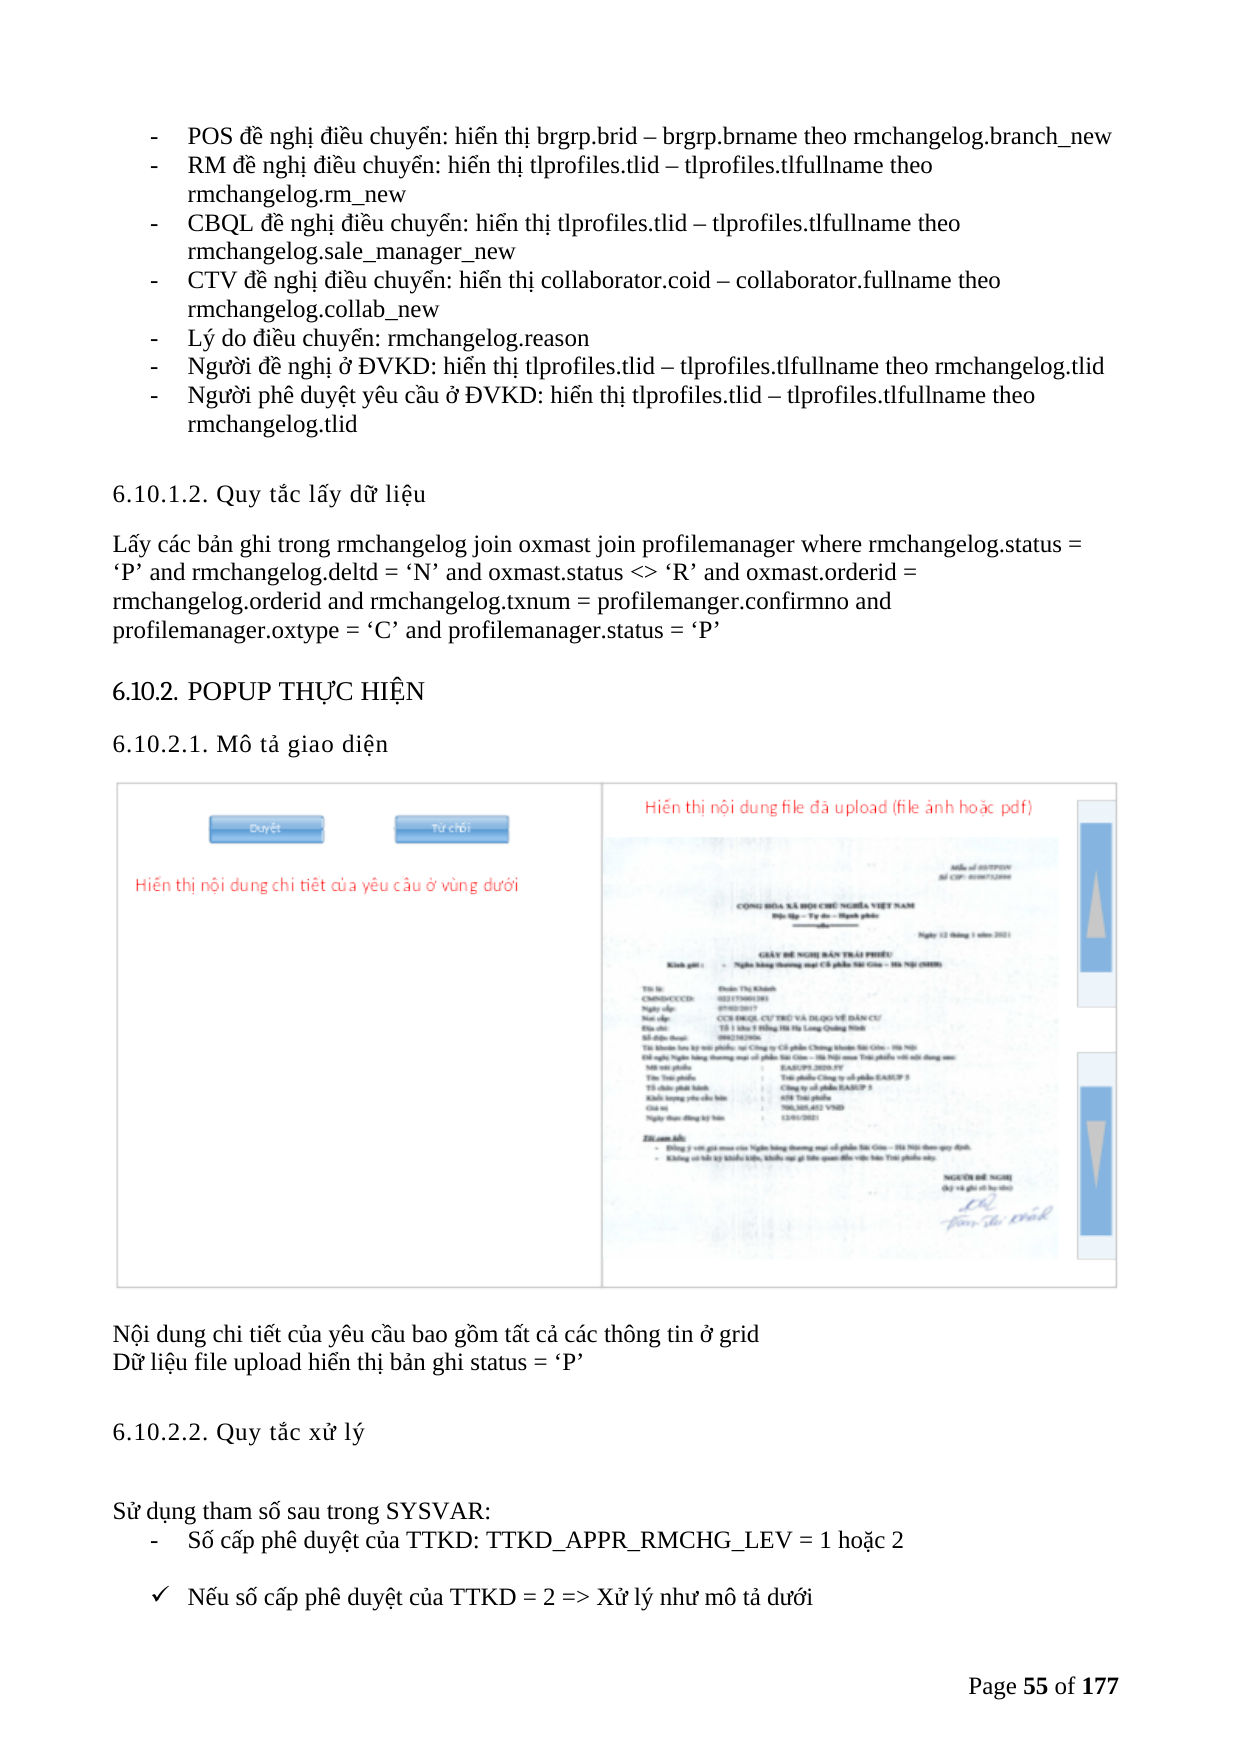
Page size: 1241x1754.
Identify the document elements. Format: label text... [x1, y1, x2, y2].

list Số cấp phê duyệt của TTKD: TTKD_APPR_RMCHG_LEV = 1 hoặc 2 [150, 1525, 1119, 1553]
list Lý do điều chuyển: rmchangelog.reason [150, 323, 1119, 351]
list Nếu số cấp phê duyệt của TTKD = 2 => Xử lý như mô tả dưới [150, 1582, 1119, 1611]
list POS đề nghị điều chuyển: hiển thị brgrp.brid – brgrp.brname theo rmchangelog.branch_new [150, 121, 1119, 150]
subtitle Quy tắc xử lý [112, 1417, 1119, 1446]
text Sử dụng tham số sau trong SYSVAR: [112, 1496, 1119, 1525]
subtitle Popup thực hiện [112, 675, 1119, 707]
text Lấy các bản ghi trong rmchangelog join oxmast join profilemanager where rmchangelog.status = ‘P’ and rmchangelog.deltd = ‘N’ and oxmast.status <> ‘R’ and oxmast.orderid = rmchangelog.orderid and rmchangelog.txnum = profilemanger.confirmno and profilemanager.oxtype = ‘C’ and profilemanager.status = ‘P’ [112, 529, 1119, 644]
list RM đề nghị điều chuyển: hiển thị tlprofiles.tlid – tlprofiles.tlfullname theo rmchangelog.rm_new [150, 150, 1119, 208]
list Người phê duyệt yêu cầu ở ĐVKD: hiển thị tlprofiles.tlid – tlprofiles.tlfullname theo rmchangelog.tlid [150, 380, 1119, 438]
subtitle Mô tả giao diện [112, 729, 1119, 758]
list CBQL đề nghị điều chuyển: hiển thị tlprofiles.tlid – tlprofiles.tlfullname theo rmchangelog.sale_manager_new [150, 208, 1119, 265]
list Người đề nghị ở ĐVKD: hiển thị tlprofiles.tlid – tlprofiles.tlfullname theo rmchangelog.tlid [150, 351, 1119, 380]
text Dữ liệu file upload hiển thị bản ghi status = ‘P’ [112, 1347, 1119, 1376]
text Nội dung chi tiết của yêu cầu bao gồm tất cả các thông tin ở grid [112, 1319, 1119, 1347]
subtitle Quy tắc lấy dữ liệu [112, 479, 1119, 508]
list CTV đề nghị điều chuyển: hiển thị collaborator.coid – collaborator.fullname theo rmchangelog.collab_new [150, 265, 1119, 323]
